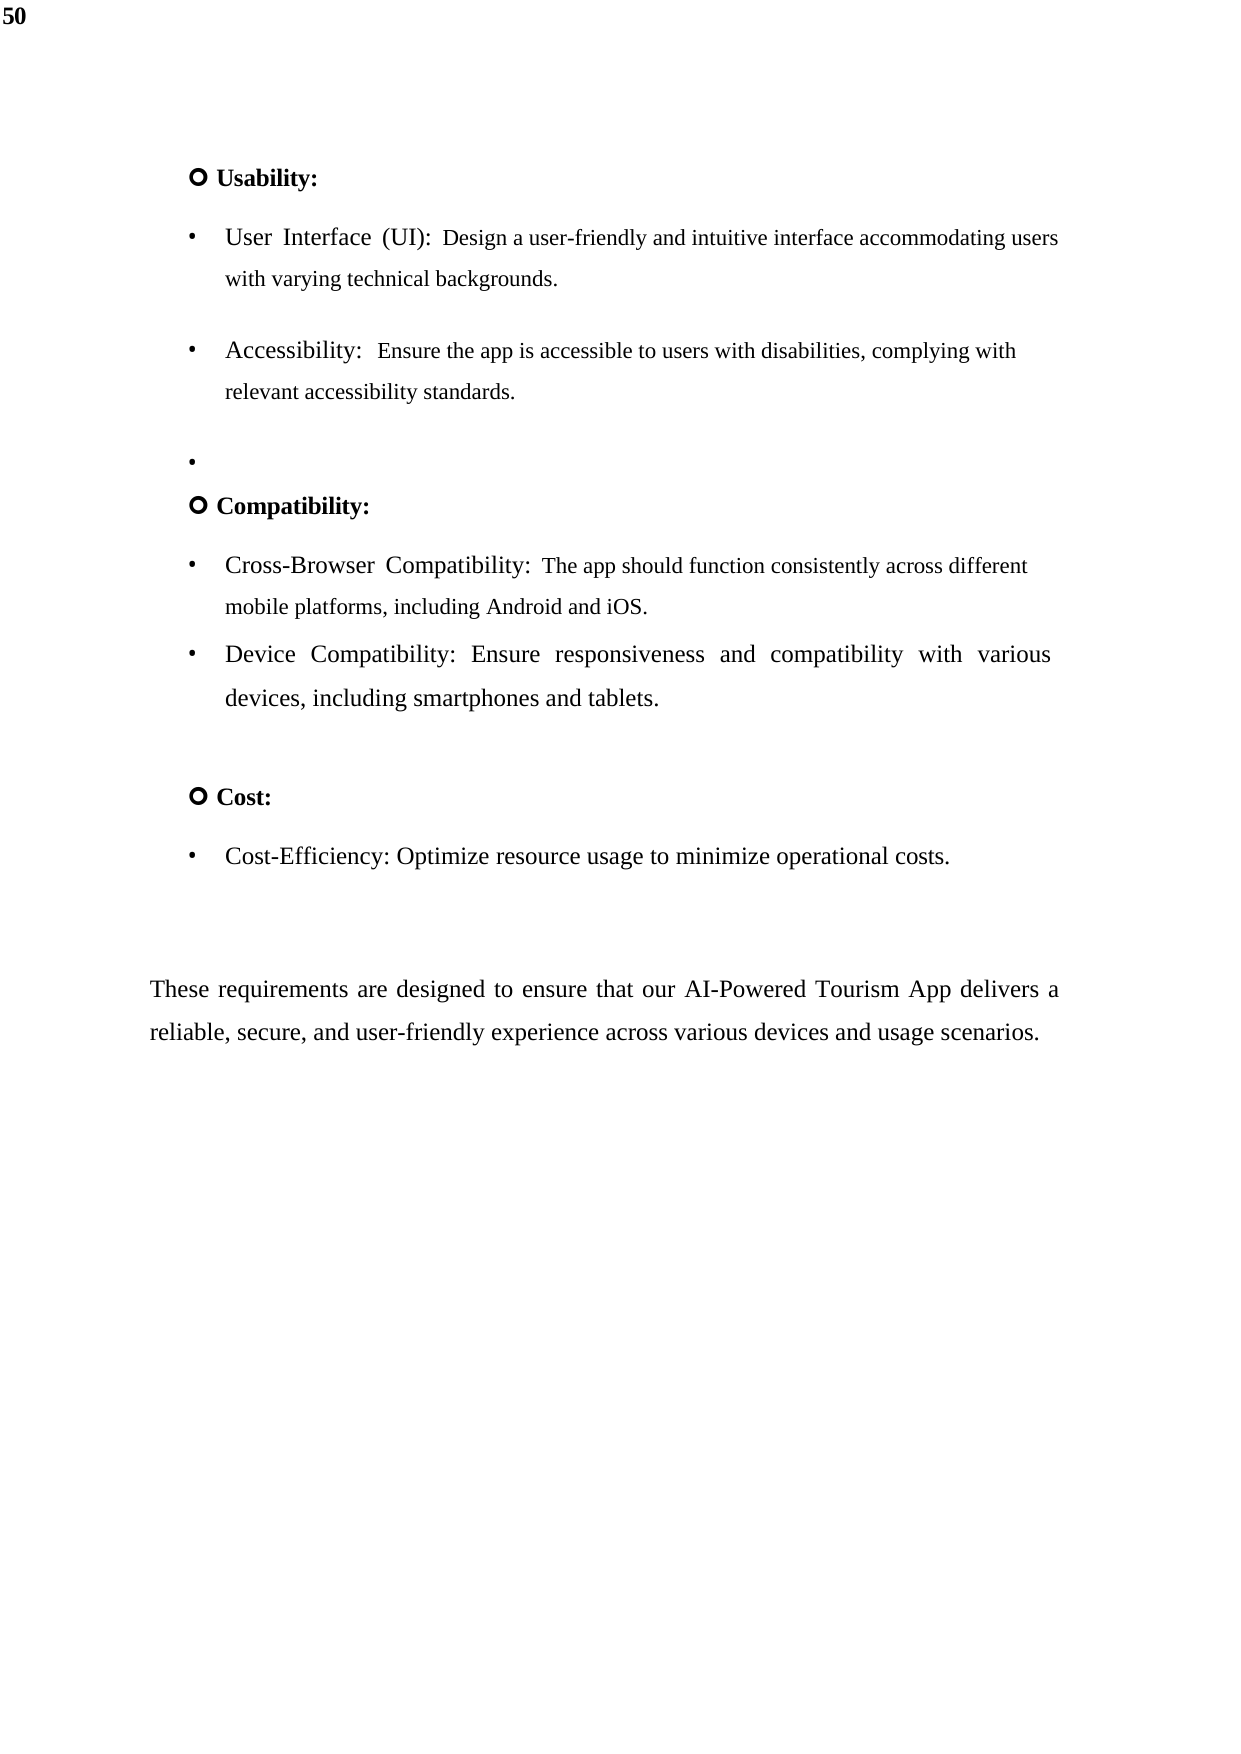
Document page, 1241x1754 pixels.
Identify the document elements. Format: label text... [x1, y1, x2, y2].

subtitle Usability: [187, 163, 1181, 192]
list Cost-Efficiency: Optimize resource usage to minimize operational costs. [187, 838, 1181, 872]
subtitle Compatibility: [187, 491, 1181, 520]
subtitle Cost: [187, 782, 1181, 811]
text These requirements are designed to ensure that our AI-Powered Tourism App delivers a reliable, secure, and user-friendly experience across various devices and usage scenarios. [149, 974, 1061, 1046]
list Accessibility: Ensure the app is accessible to users with disabilities, complying with relevant accessibility standards. [187, 331, 1061, 404]
list User Interface (UI): Design a user-friendly and intuitive interface accommodating users with varying technical backgrounds. [187, 218, 1061, 291]
list Device Compatibility: Ensure responsiveness and compatibility with various devices, including smartphones and tablets. [187, 636, 1061, 712]
list Cross-Browser Compatibility: The app should function consistently across different mobile platforms, including Android and iOS. [187, 546, 1061, 619]
